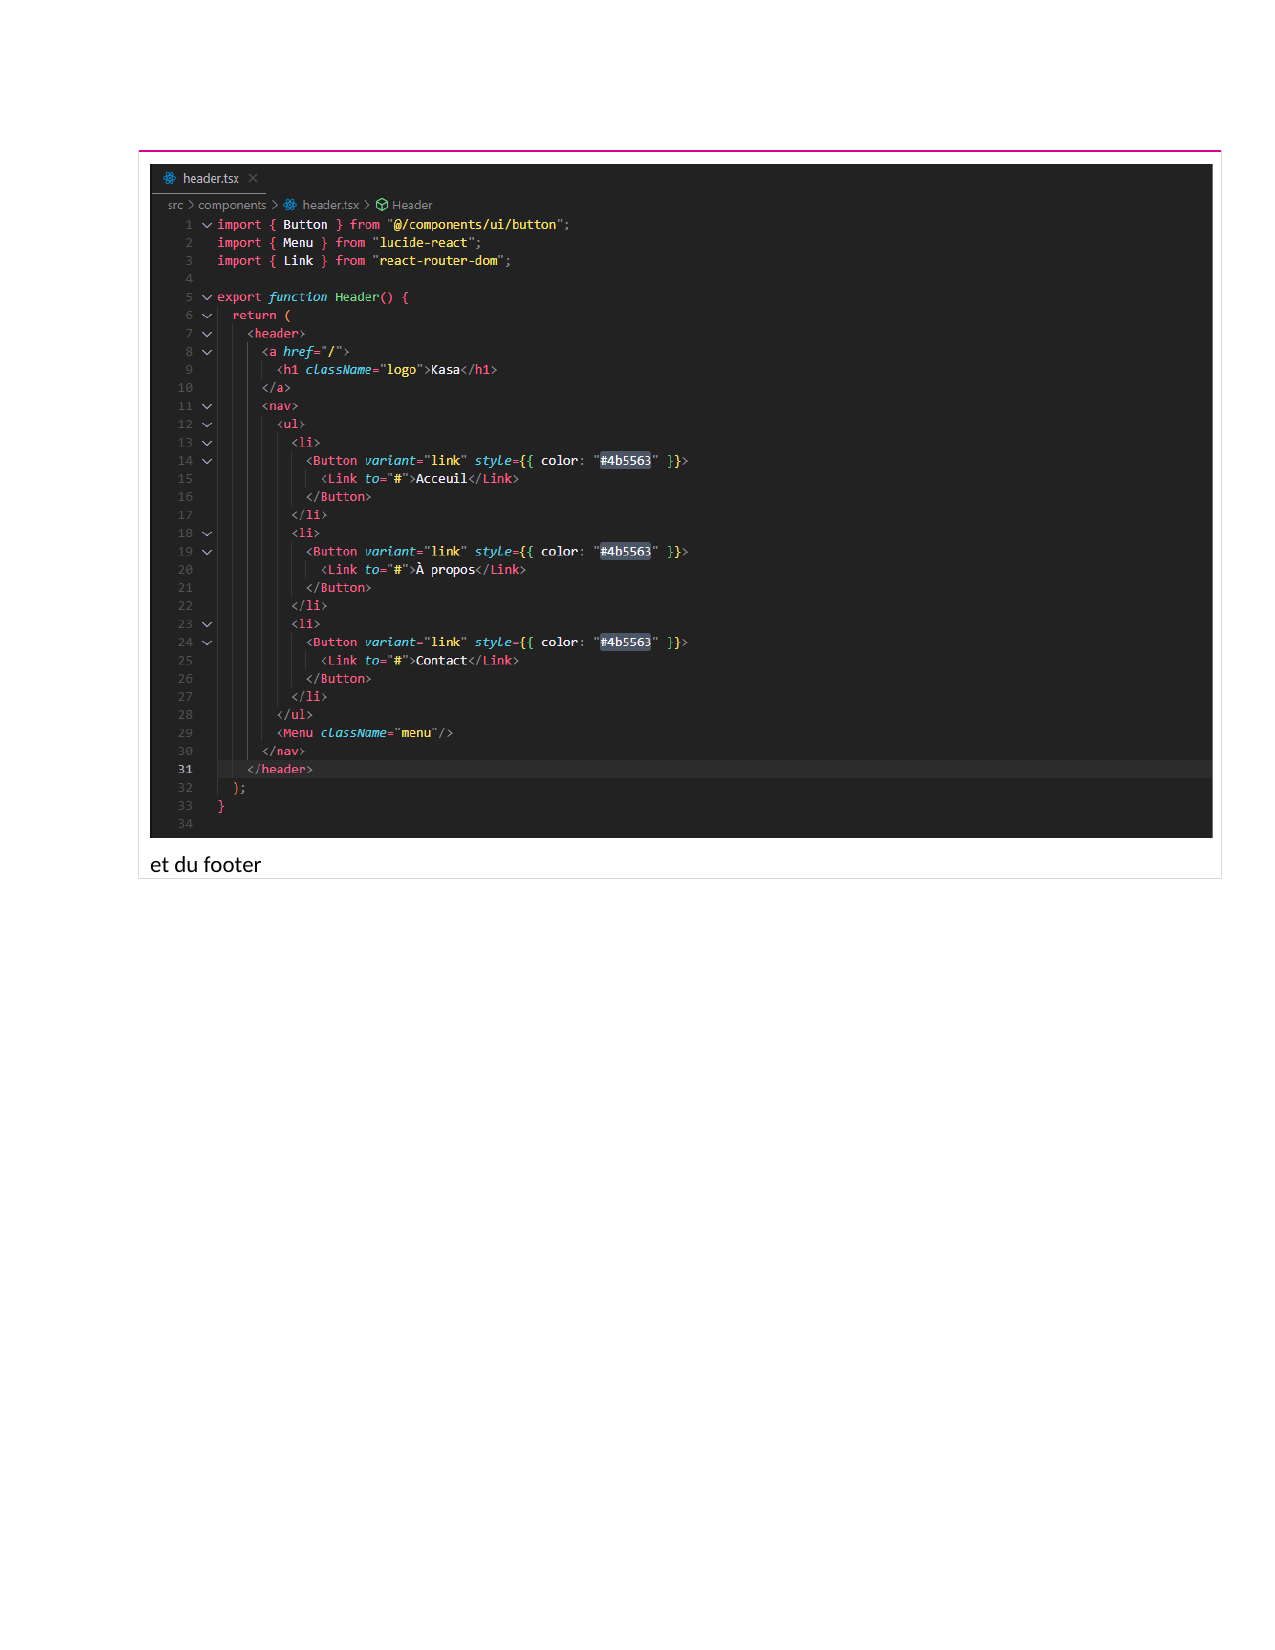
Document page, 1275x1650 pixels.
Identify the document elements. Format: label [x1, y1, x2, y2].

table_cell [139, 152, 1221, 878]
picture [150, 164, 1213, 838]
